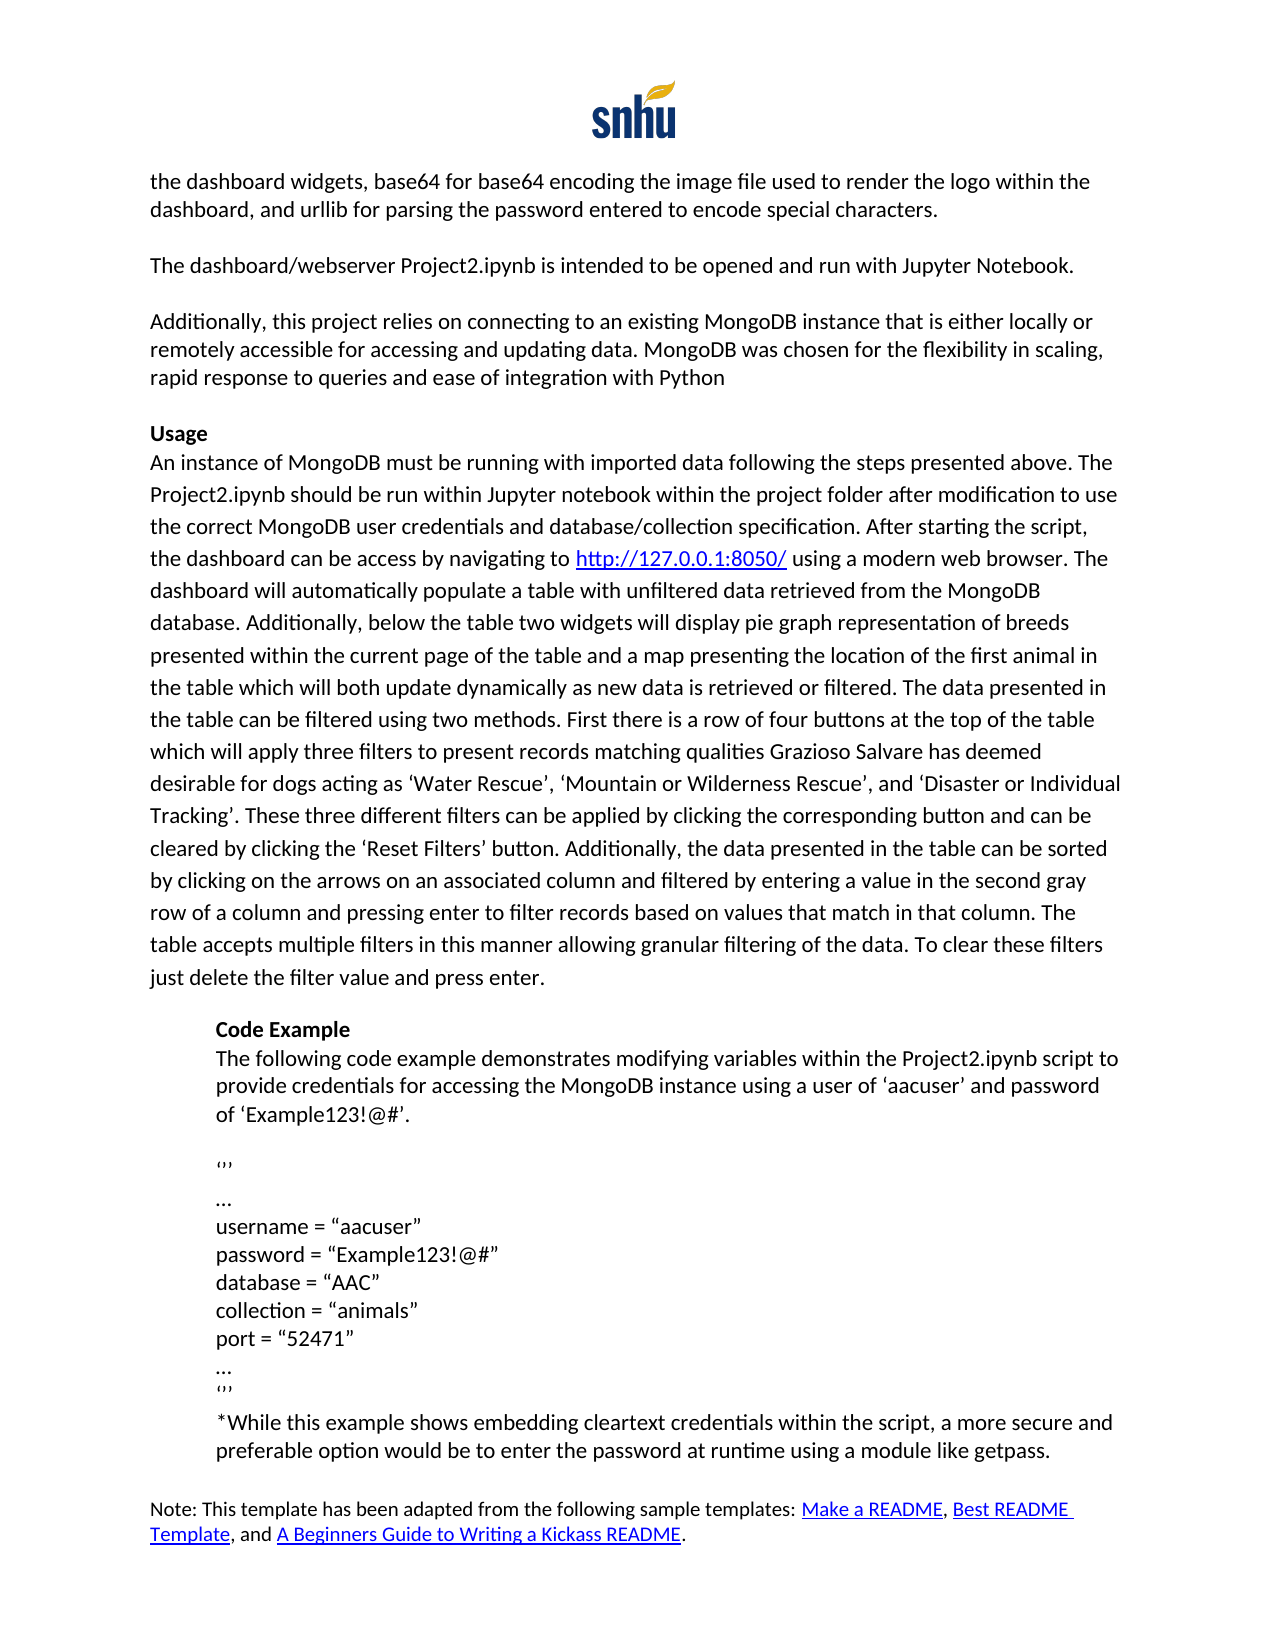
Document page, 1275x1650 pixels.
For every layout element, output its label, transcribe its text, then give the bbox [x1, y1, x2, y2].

text … [216, 1352, 1125, 1380]
text collection = “animals” [216, 1296, 1125, 1324]
text The following code example demonstrates modifying variables within the Project2.ipynb script to provide credentials for accessing the MongoDB instance using a user of ‘aacuser’ and password of ‘Example123!@#’. [216, 1044, 1125, 1128]
text port = “52471” [216, 1324, 1125, 1352]
text ‘’’ [216, 1380, 1125, 1408]
subtitle Usage [150, 419, 1125, 448]
text *While this example shows embedding cleartext credentials within the script, a more secure and preferable option would be to enter the password at runtime using a module like getpass. [216, 1408, 1125, 1464]
text password = “Example123!@#” [216, 1240, 1125, 1268]
subtitle Code Example [150, 1016, 1125, 1044]
text The dashboard/webserver Project2.ipynb is intended to be opened and run with Jupyter Notebook. [150, 251, 1125, 279]
text username = “aacuser” [216, 1212, 1125, 1240]
text database = “AAC” [216, 1268, 1125, 1296]
text ‘’’ [216, 1156, 1125, 1184]
text An instance of MongoDB must be running with imported data following the steps presented above. The Project2.ipynb should be run within Jupyter notebook within the project folder after modification to use the correct MongoDB user credentials and database/collection specification. After starting the script, the dashboard can be access by navigating to http://127.0.0.1:8050/ using a modern web browser. The dashboard will automatically populate a table with unfiltered data retrieved from the MongoDB database. Additionally, below the table two widgets will display pie graph representation of breeds presented within the current page of the table and a map presenting the location of the first animal in the table which will both update dynamically as new data is retrieved or filtered. The data presented in the table can be filtered using two methods. First there is a row of four buttons at the top of the table which will apply three filters to present records matching qualities Grazioso Salvare has deemed desirable for dogs acting as ‘Water Rescue’, ‘Mountain or Wilderness Rescue’, and ‘Disaster or Individual Tracking’. These three different filters can be applied by clicking the corresponding button and can be cleared by clicking the ‘Reset Filters’ button. Additionally, the data presented in the table can be sorted by clicking on the arrows on an associated column and filtered by entering a value in the second gray row of a column and pressing enter to filter records based on values that match in that column. The table accepts multiple filters in this manner allowing granular filtering of the data. To clear these filters just delete the filter value and press enter. [150, 448, 1125, 991]
picture [573, 75, 702, 147]
text … [216, 1184, 1125, 1212]
text Additionally, this project relies on connecting to an existing MongoDB instance that is either locally or remotely accessible for accessing and updating data. MongoDB was chosen for the flexibility in scaling, rapid response to queries and ease of integration with Python [150, 307, 1125, 392]
